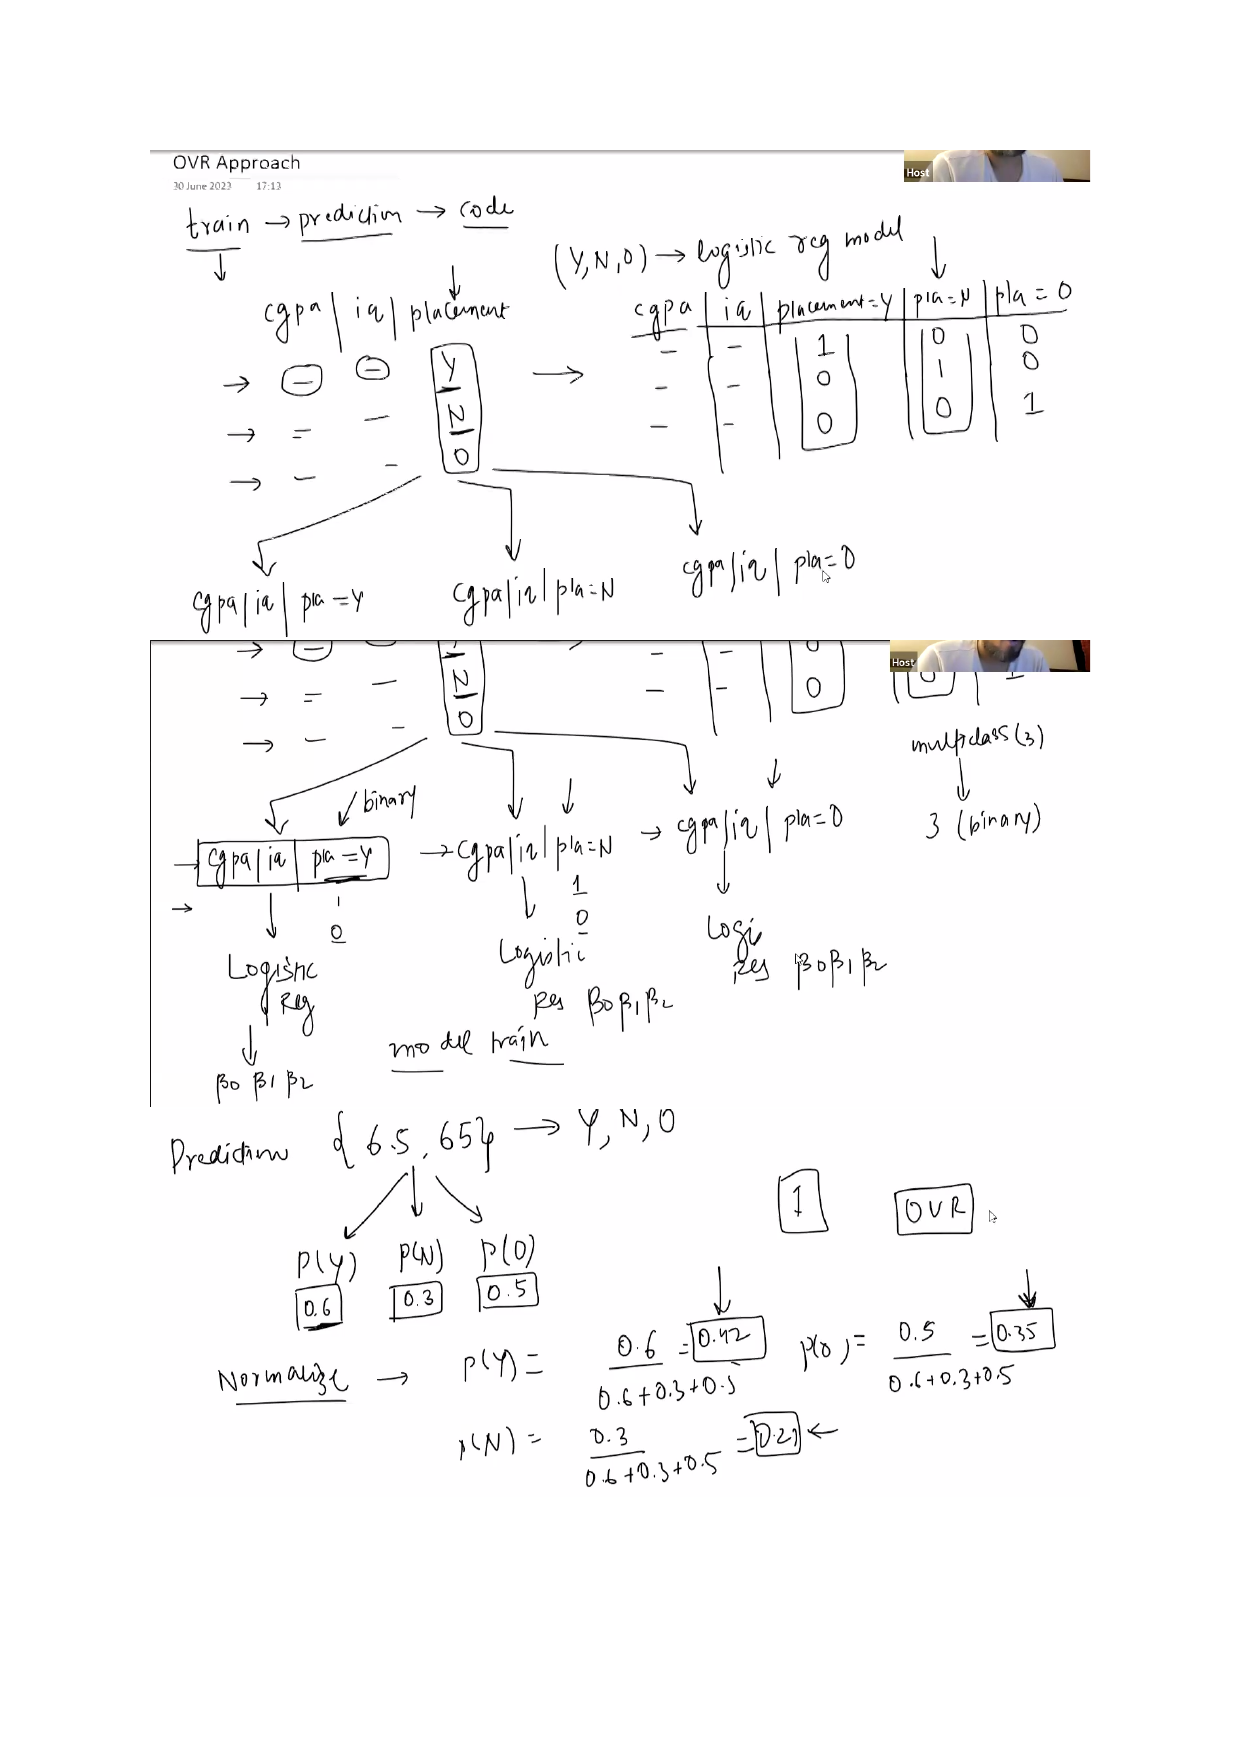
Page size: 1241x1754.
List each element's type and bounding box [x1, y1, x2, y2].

picture [150, 640, 1091, 1107]
picture [150, 1109, 1091, 1497]
picture [150, 150, 1091, 638]
